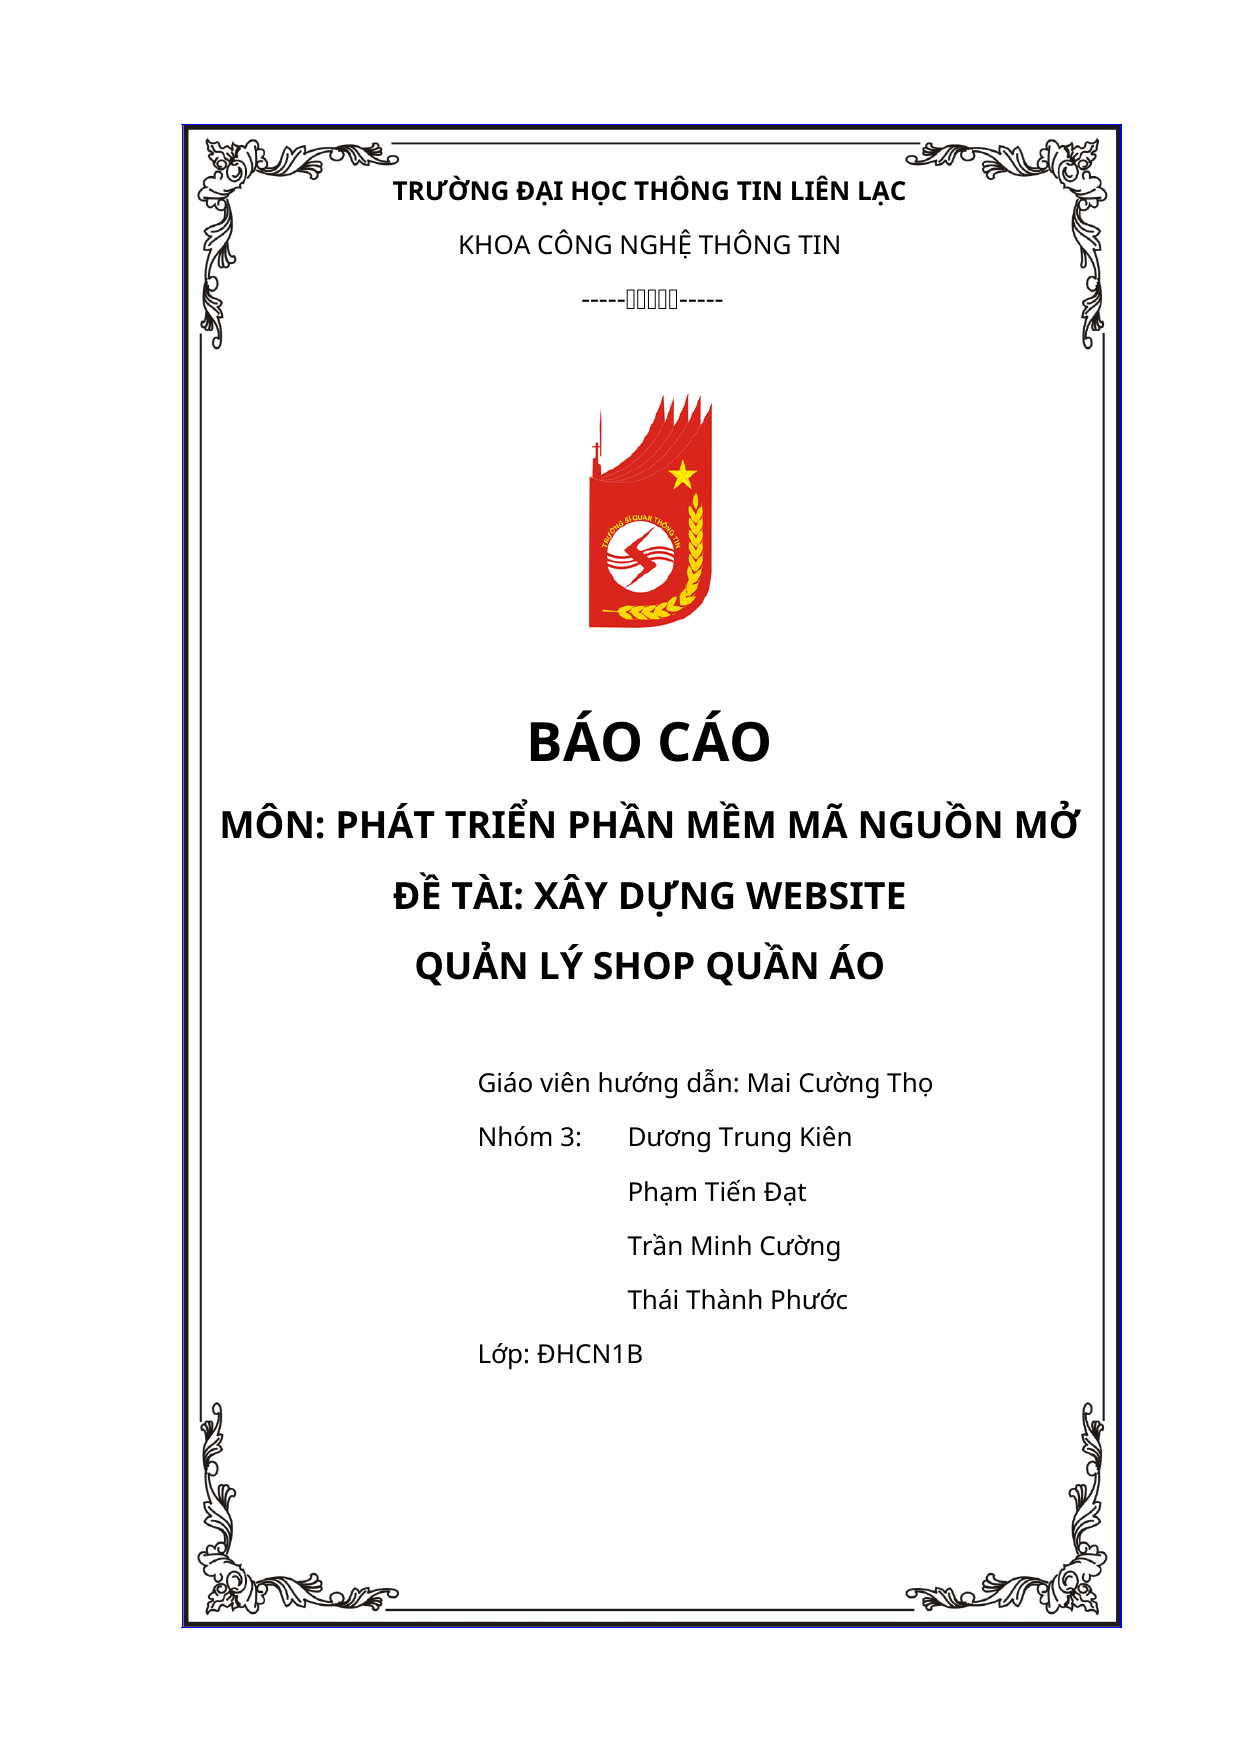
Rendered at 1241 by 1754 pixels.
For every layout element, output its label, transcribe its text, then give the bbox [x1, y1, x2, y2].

picture [183, 849, 1120, 869]
text ---------- [177, 281, 1127, 317]
picture [183, 125, 1120, 172]
picture [183, 208, 1120, 227]
text Trần Minh Cường [477, 1227, 1122, 1263]
text Phạm Tiến Đạt [477, 1173, 1122, 1209]
text QUẢN LÝ SHOP QUẦN ÁO [177, 940, 1122, 991]
text Lớp: ĐHCN1B [477, 1336, 1122, 1372]
text ĐỀ TÀI: XÂY DỰNG WEBSITE [177, 869, 1122, 920]
text Giáo viên hướng dẫn: Mai Cường Thọ [477, 1065, 1122, 1100]
picture [183, 991, 1120, 1627]
text BÁO CÁO [177, 703, 1122, 777]
text MÔN: PHÁT TRIỂN PHẦN MỀM MÃ NGUỒN MỞ [177, 798, 1122, 849]
picture [183, 317, 1120, 703]
text Thái Thành Phước [477, 1282, 1122, 1317]
text Nhóm 3: Dương Trung Kiên [477, 1119, 1122, 1154]
text TRƯỜNG ĐẠI HỌC THÔNG TIN LIÊN LẠC [177, 172, 1122, 208]
picture [183, 920, 1120, 940]
picture [183, 262, 1120, 281]
picture [183, 777, 1120, 798]
text KHOA CÔNG NGHỆ THÔNG TIN [177, 227, 1122, 262]
